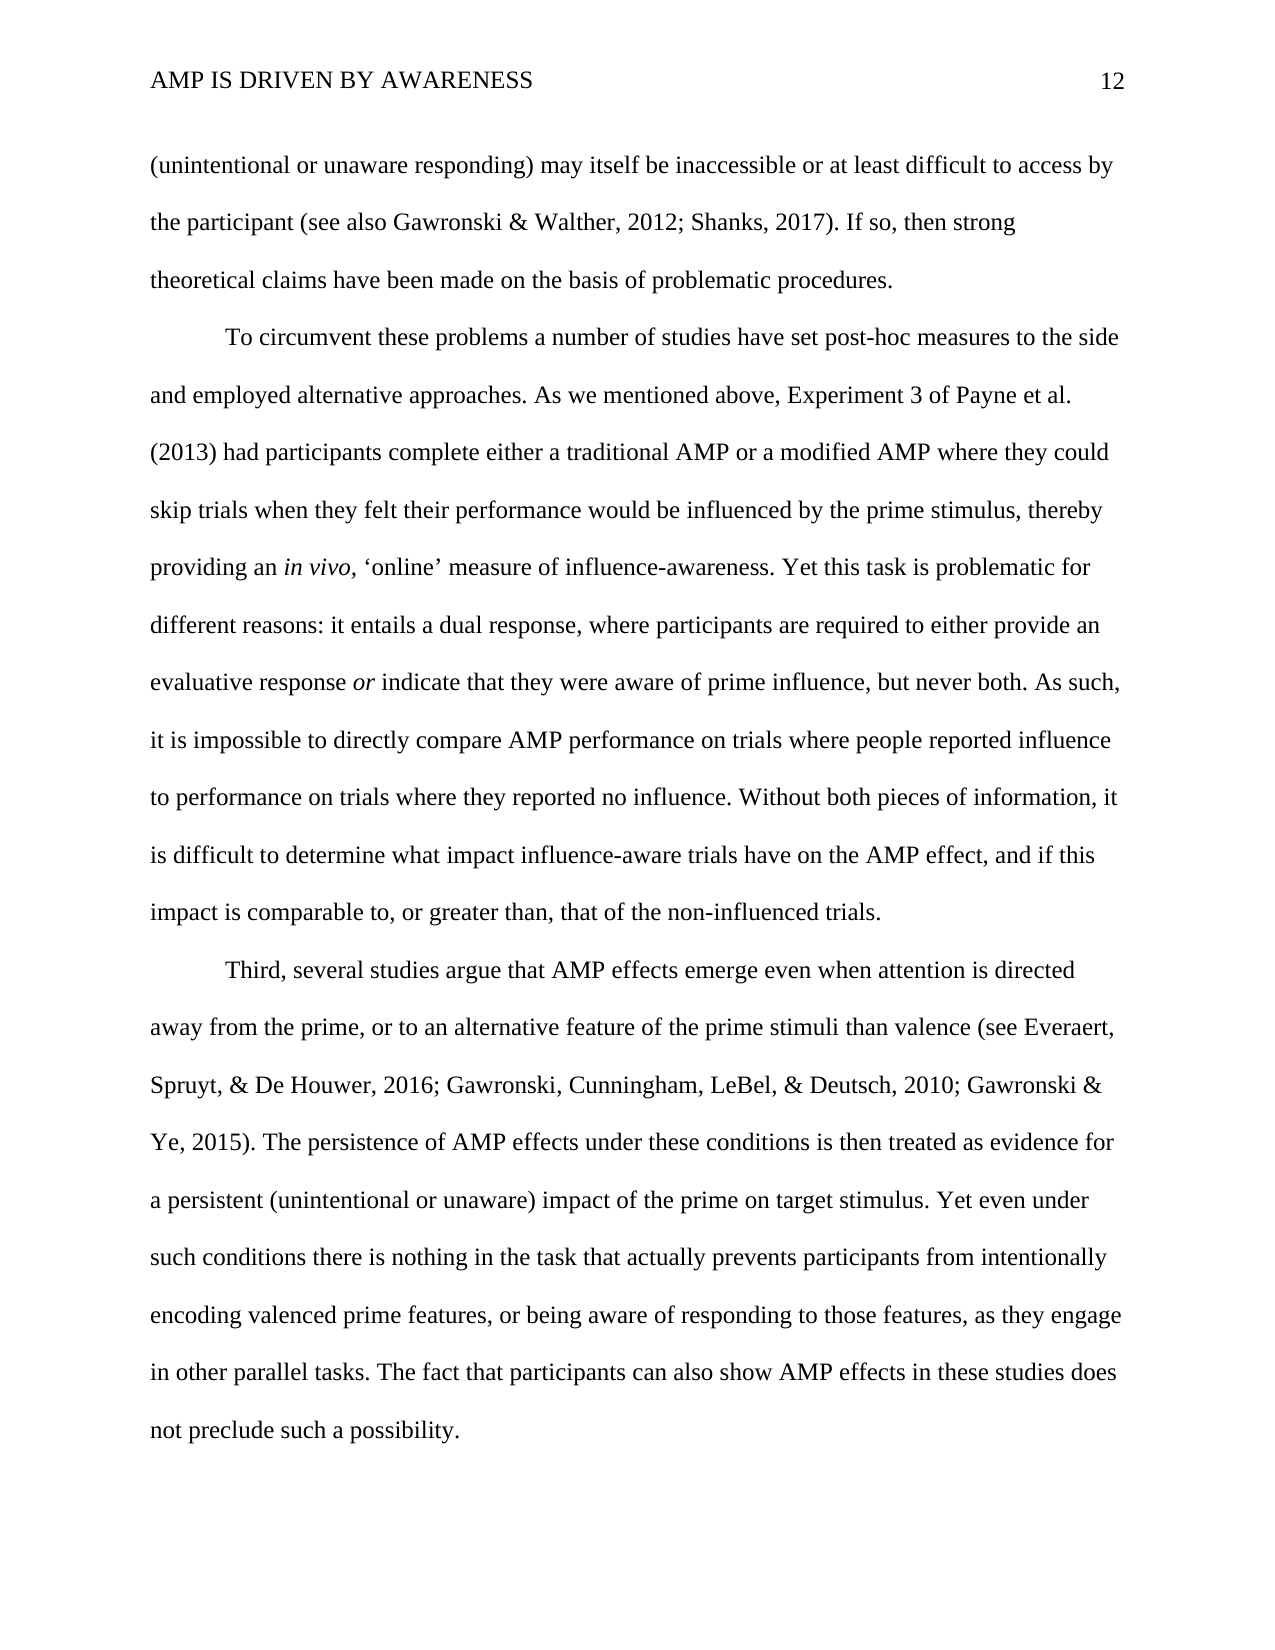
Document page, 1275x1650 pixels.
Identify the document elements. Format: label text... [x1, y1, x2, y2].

text Third, several studies argue that AMP effects emerge even when attention is directed away from the prime, or to an alternative feature of the prime stimuli than valence (see Everaert, Spruyt, & De Houwer, 2016; Gawronski, Cunningham, LeBel, & Deutsch, 2010; Gawronski & Ye, 2015). The persistence of AMP effects under these conditions is then treated as evidence for a persistent (unintentional or unaware) impact of the prime on target stimulus. Yet even under such conditions there is nothing in the task that actually prevents participants from intentionally encoding valenced prime features, or being aware of responding to those features, as they engage in other parallel tasks. The fact that participants can also show AMP effects in these studies does not preclude such a possibility. [150, 955, 1125, 1444]
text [150, 150, 1125, 294]
text To circumvent these problems a number of studies have set post-hoc measures to the side and employed alternative approaches. As we mentioned above, Experiment 3 of Payne et al. (2013) had participants complete either a traditional AMP or a modified AMP where they could skip trials when they felt their performance would be influenced by the prime stimulus, thereby providing an in vivo, ‘online’ measure of influence-awareness. Yet this task is problematic for different reasons: it entails a dual response, where participants are required to either provide an evaluative response or indicate that they were aware of prime influence, but never both. As such, it is impossible to directly compare AMP performance on trials where people reported influence to performance on trials where they reported no influence. Without both pieces of information, it is difficult to determine what impact influence-aware trials have on the AMP effect, and if this impact is comparable to, or greater than, that of the non-influenced trials. [150, 322, 1125, 926]
